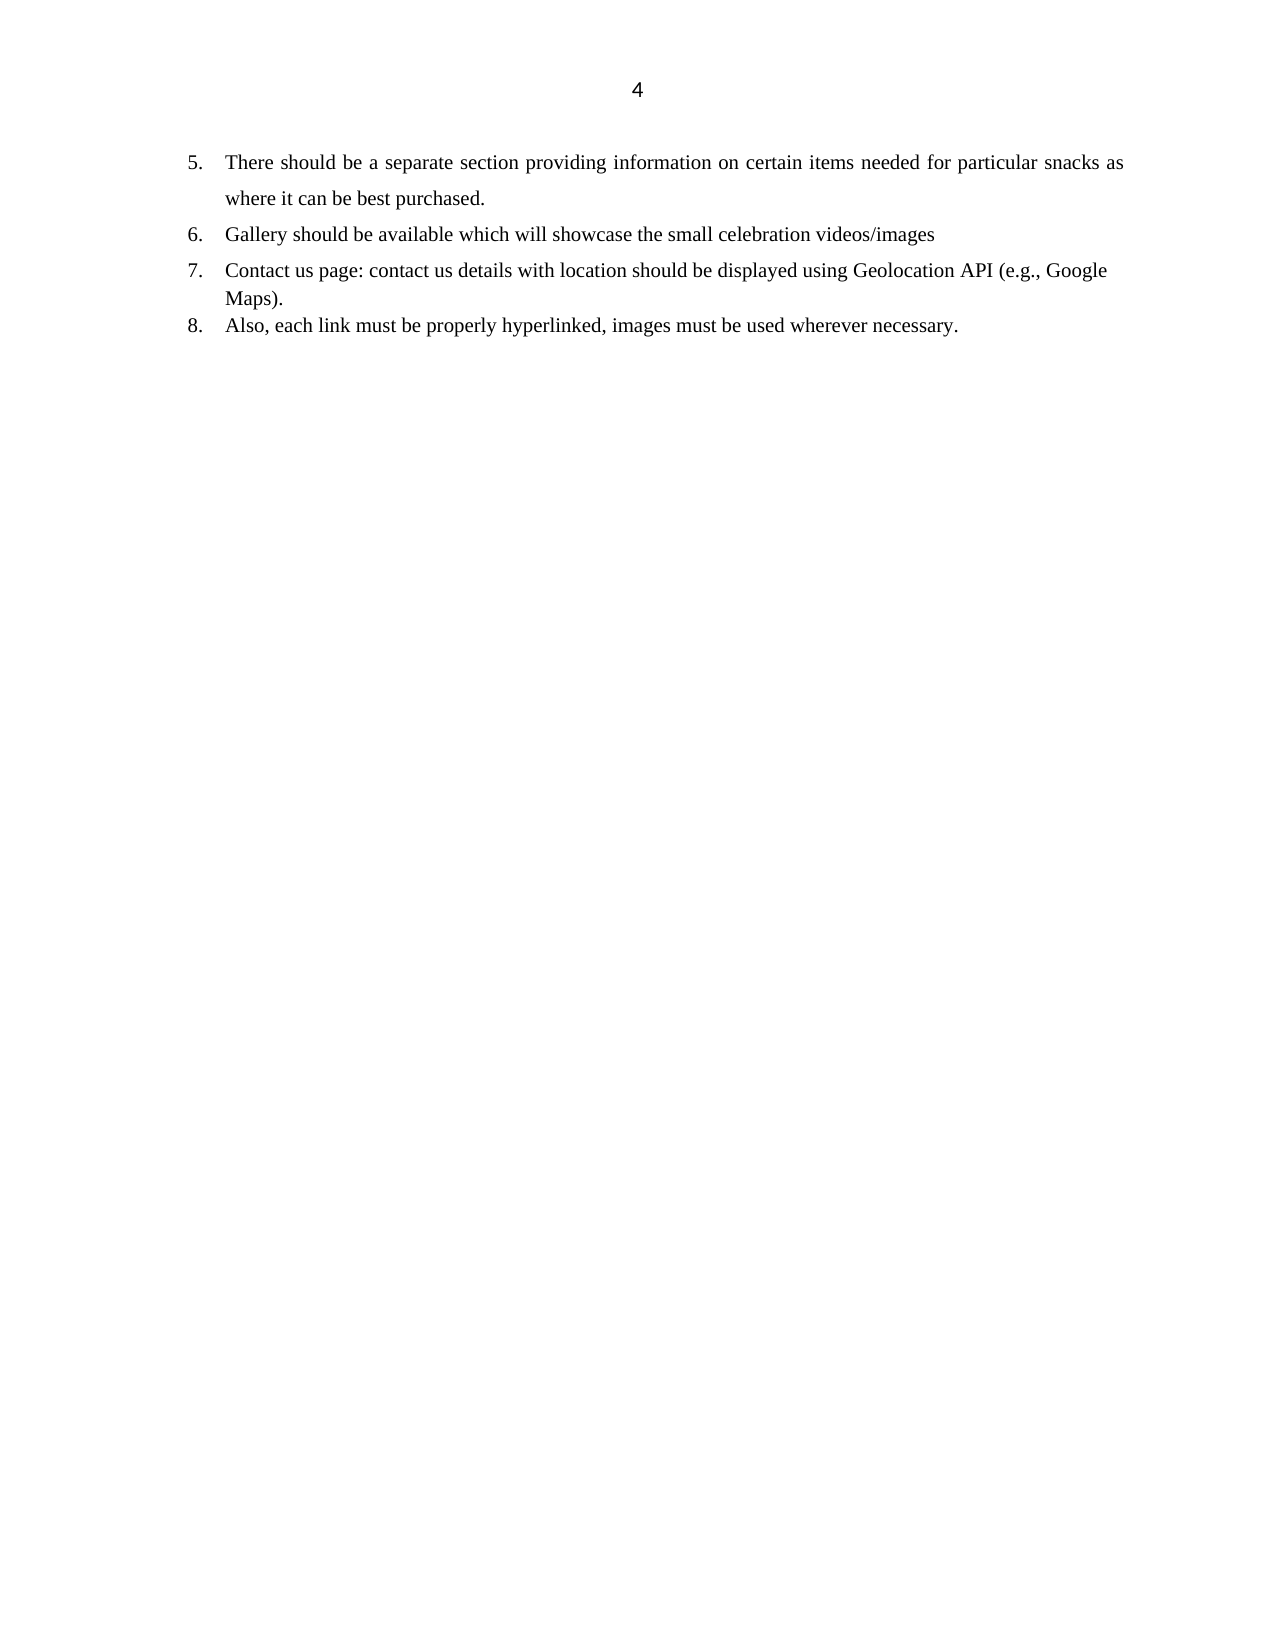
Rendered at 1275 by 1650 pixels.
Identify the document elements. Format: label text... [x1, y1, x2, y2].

list Also, each link must be properly hyperlinked, images must be used wherever necessary. [187, 313, 1125, 337]
list Contact us page: contact us details with location should be displayed using Geolocation API (e.g., Google Maps). [187, 258, 1125, 310]
list Gallery should be available which will showcase the small celebration videos/images [187, 222, 1125, 246]
list There should be a separate section providing information on certain items needed for particular snacks as where it can be best purchased. [187, 150, 1125, 210]
